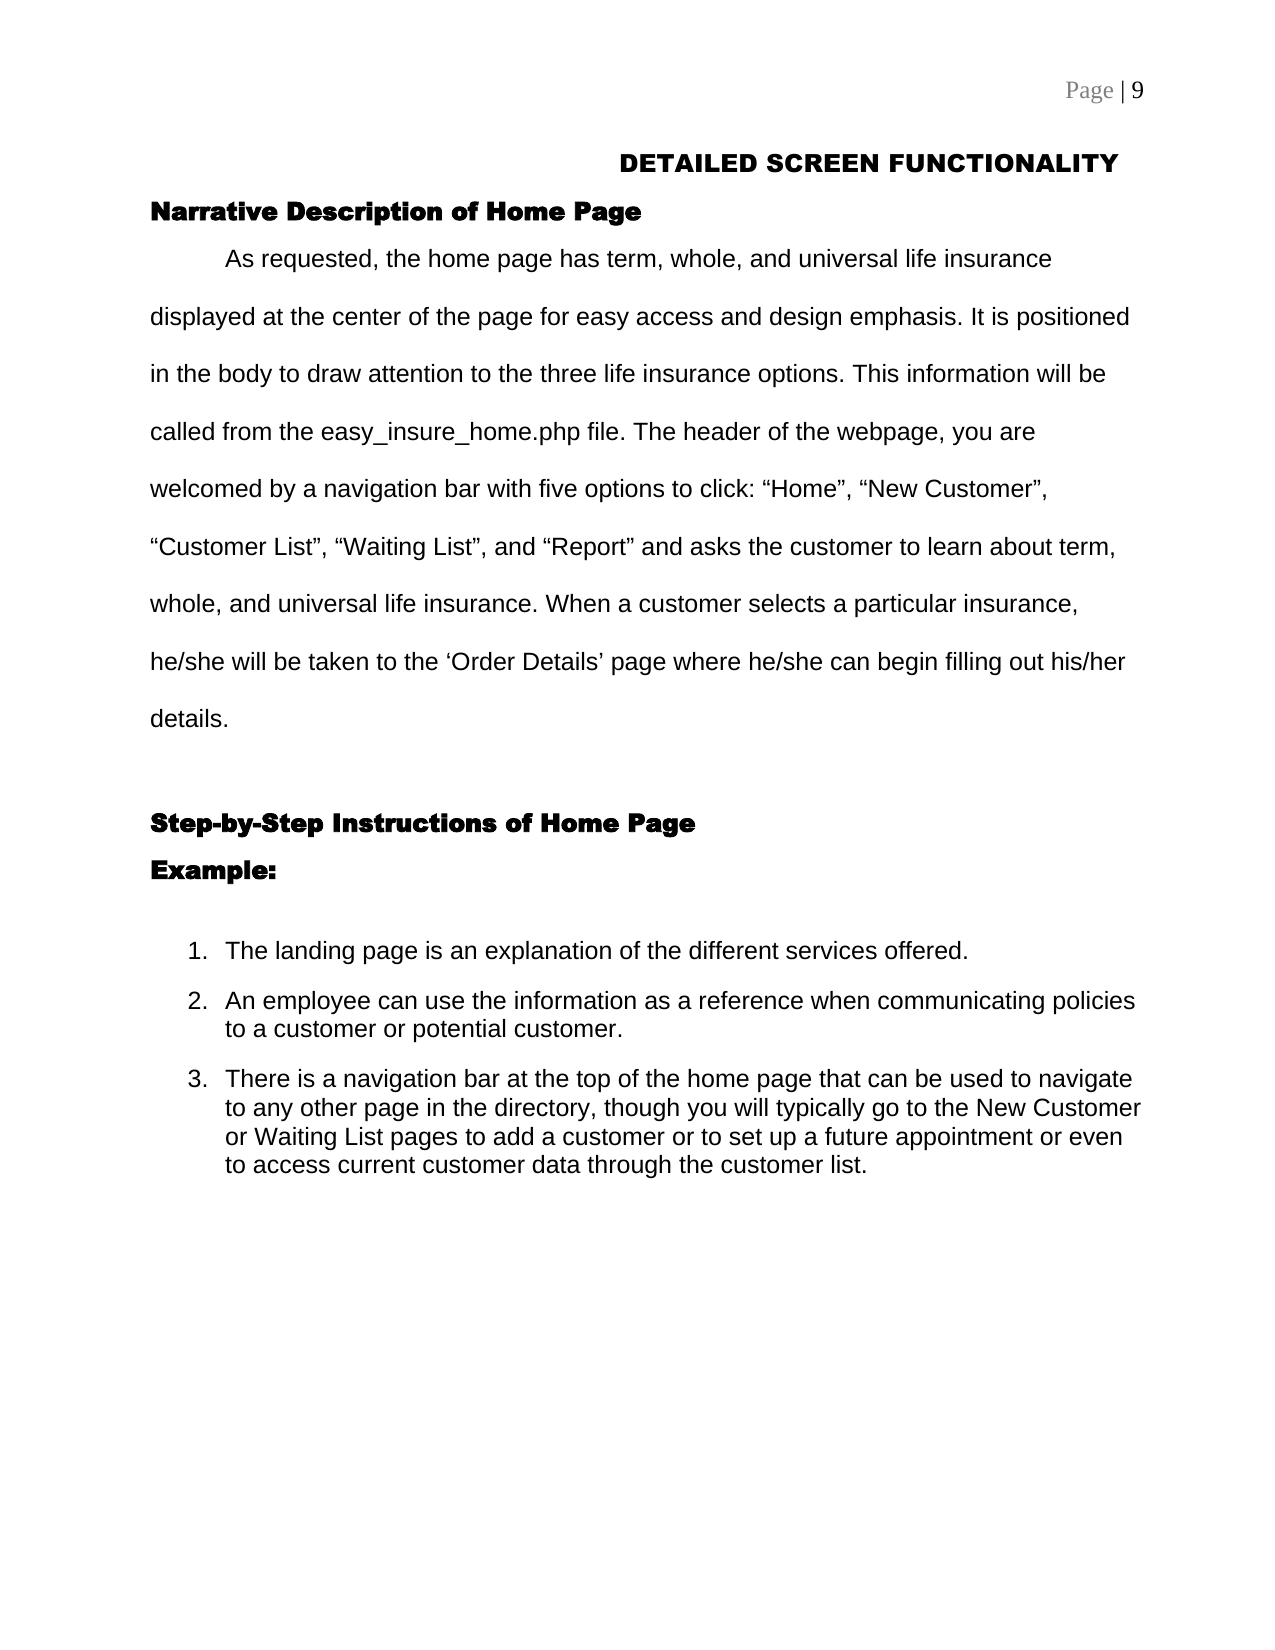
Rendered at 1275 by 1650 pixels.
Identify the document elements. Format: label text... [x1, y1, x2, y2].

list The landing page is an explanation of the different services offered. [187, 936, 1144, 965]
list There is a navigation bar at the top of the home page that can be used to navigate to any other page in the directory, though you will typically go to the New Customer or Waiting List pages to add a customer or to set up a future appointment or even to access current customer data through the customer list. [187, 1064, 1144, 1179]
list An employee can use the information as a reference when communicating policies to a customer or potential customer. [187, 986, 1144, 1043]
text As requested, the home page has term, whole, and universal life insurance displayed at the center of the page for easy access and design emphasis. It is positioned in the body to draw attention to the three life insurance options. This information will be called from the easy_insure_home.php file. The header of the webpage, you are welcomed by a navigation bar with five options to click: “Home”, “New Customer”, “Customer List”, “Waiting List”, and “Report” and asks the customer to learn about term, whole, and universal life insurance. When a customer selects a particular insurance, he/she will be taken to the ‘Order Details’ page where he/she can begin filling out his/her details. [150, 244, 1144, 733]
text DETAILED SCREEN FUNCTIONALITY [150, 150, 1144, 178]
text Step-by-Step Instructions of Home Page [150, 809, 1144, 837]
text Example: [150, 856, 1144, 884]
text Narrative Description of Home Page [150, 197, 1144, 225]
